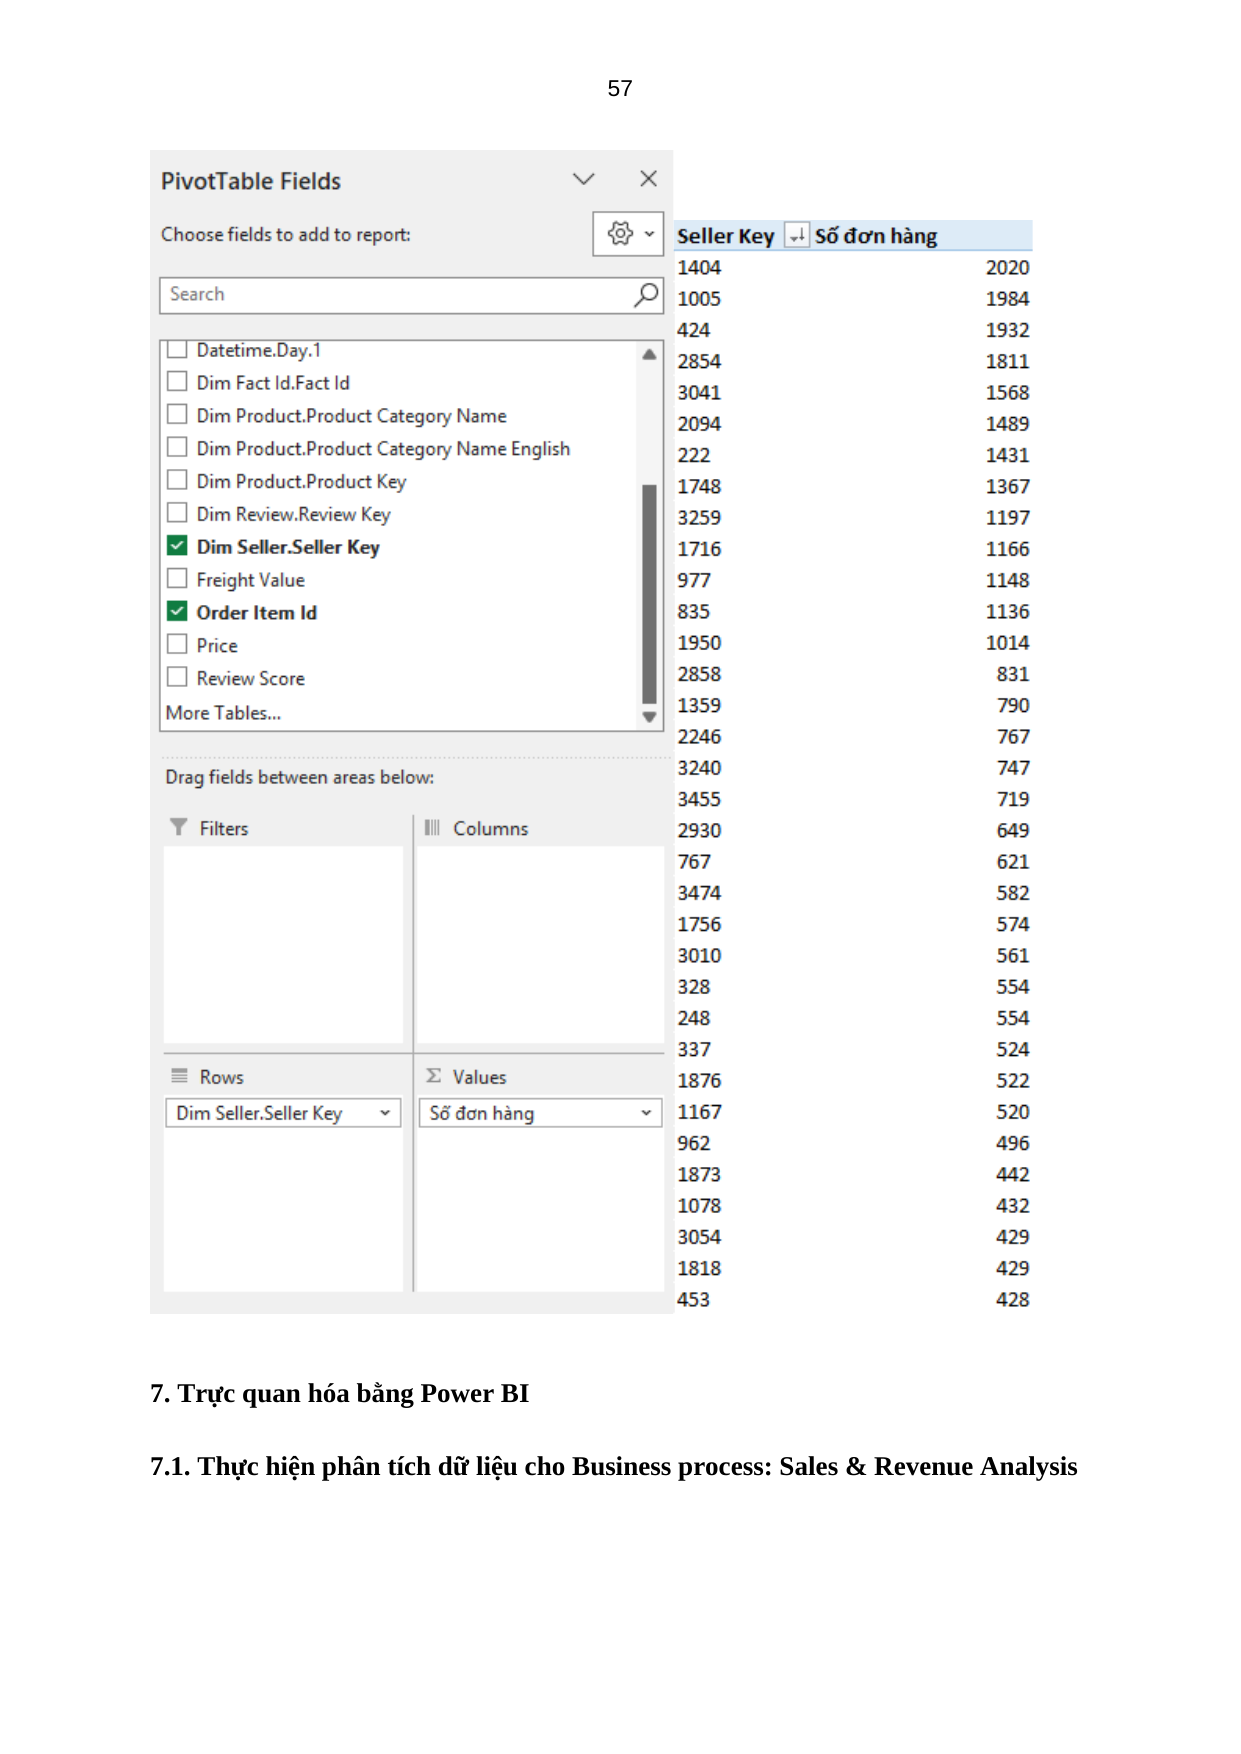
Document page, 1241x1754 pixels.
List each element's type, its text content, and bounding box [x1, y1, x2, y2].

subtitle 7.1. Thực hiện phân tích dữ liệu cho Business process: Sales & Revenue Analysis [150, 1451, 1090, 1482]
picture [150, 150, 1033, 1314]
subtitle 7. Trực quan hóa bằng Power BI [150, 1377, 1090, 1408]
